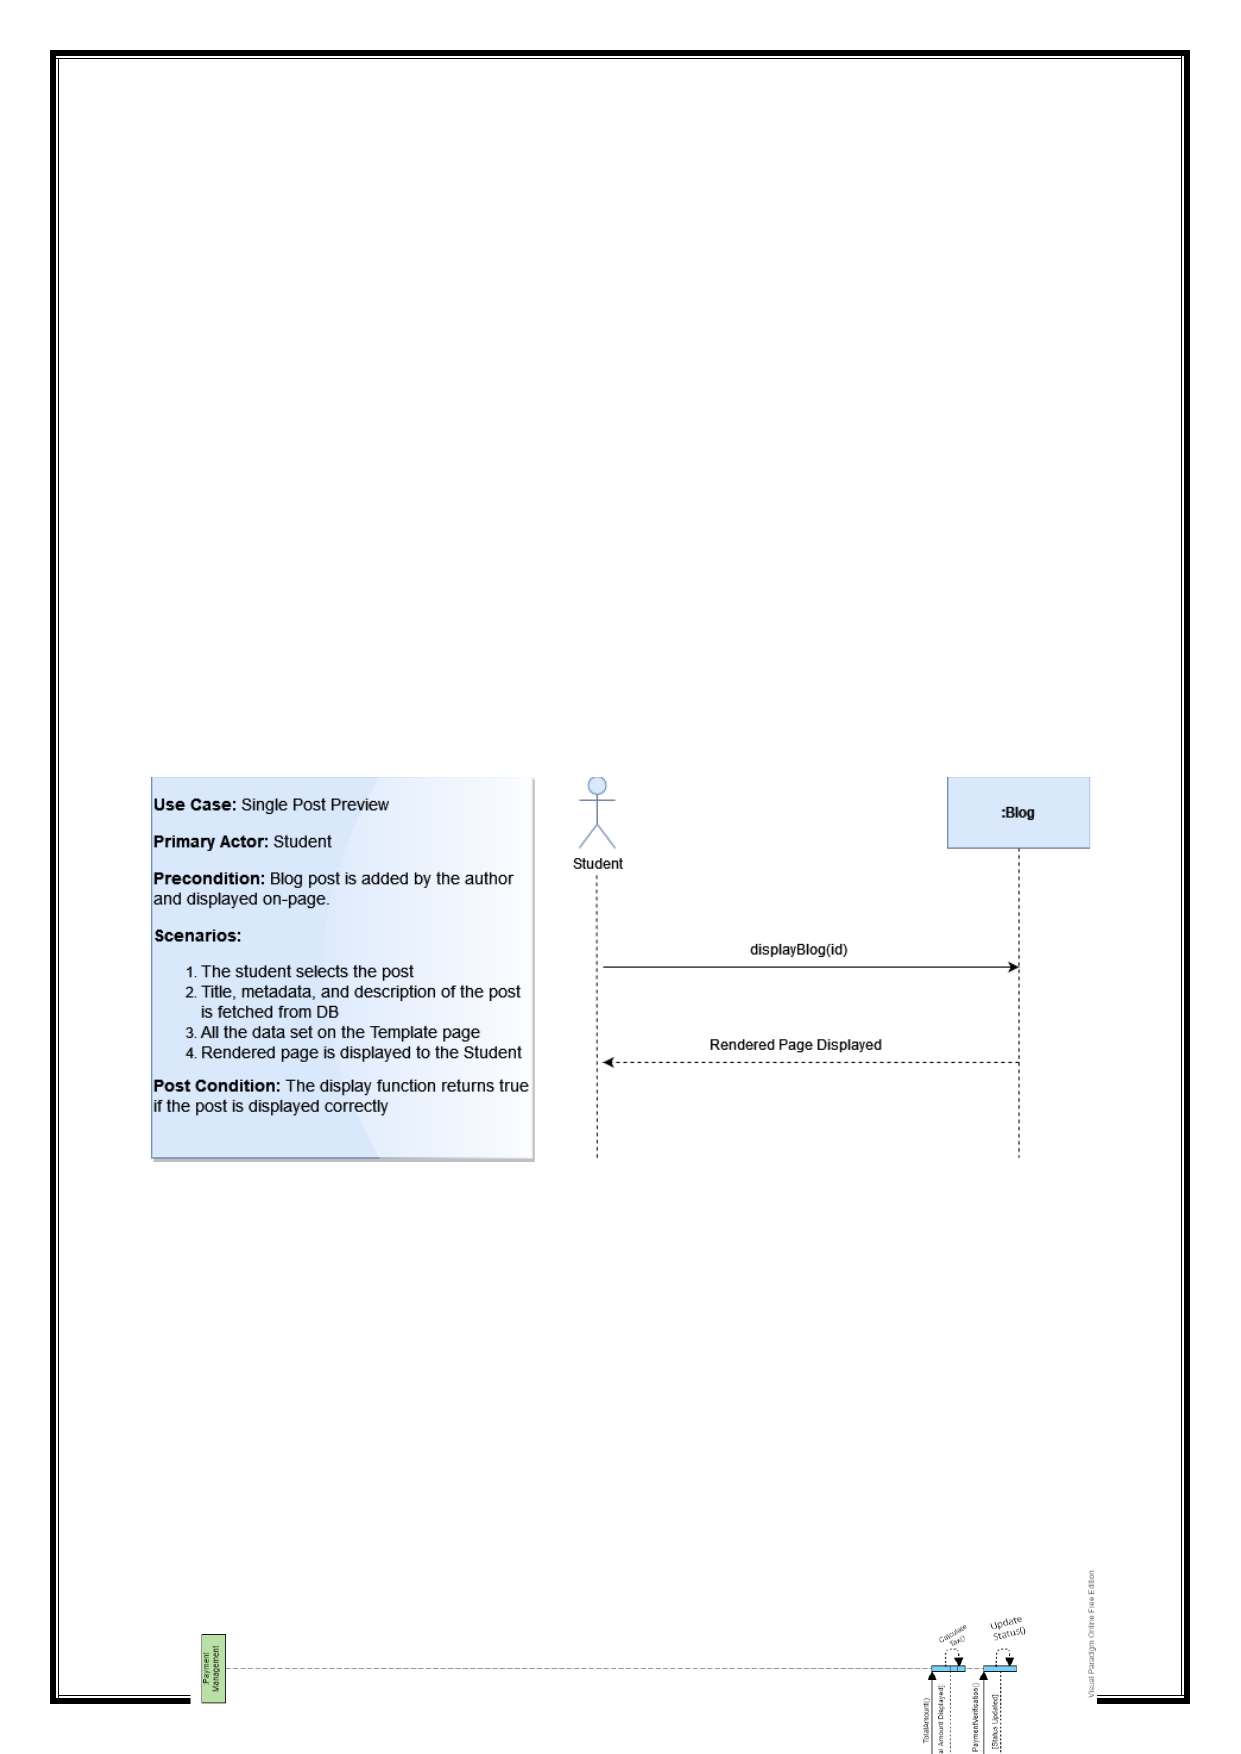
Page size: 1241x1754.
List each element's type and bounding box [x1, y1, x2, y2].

picture [191, 1568, 1097, 1754]
picture [150, 777, 1091, 1162]
